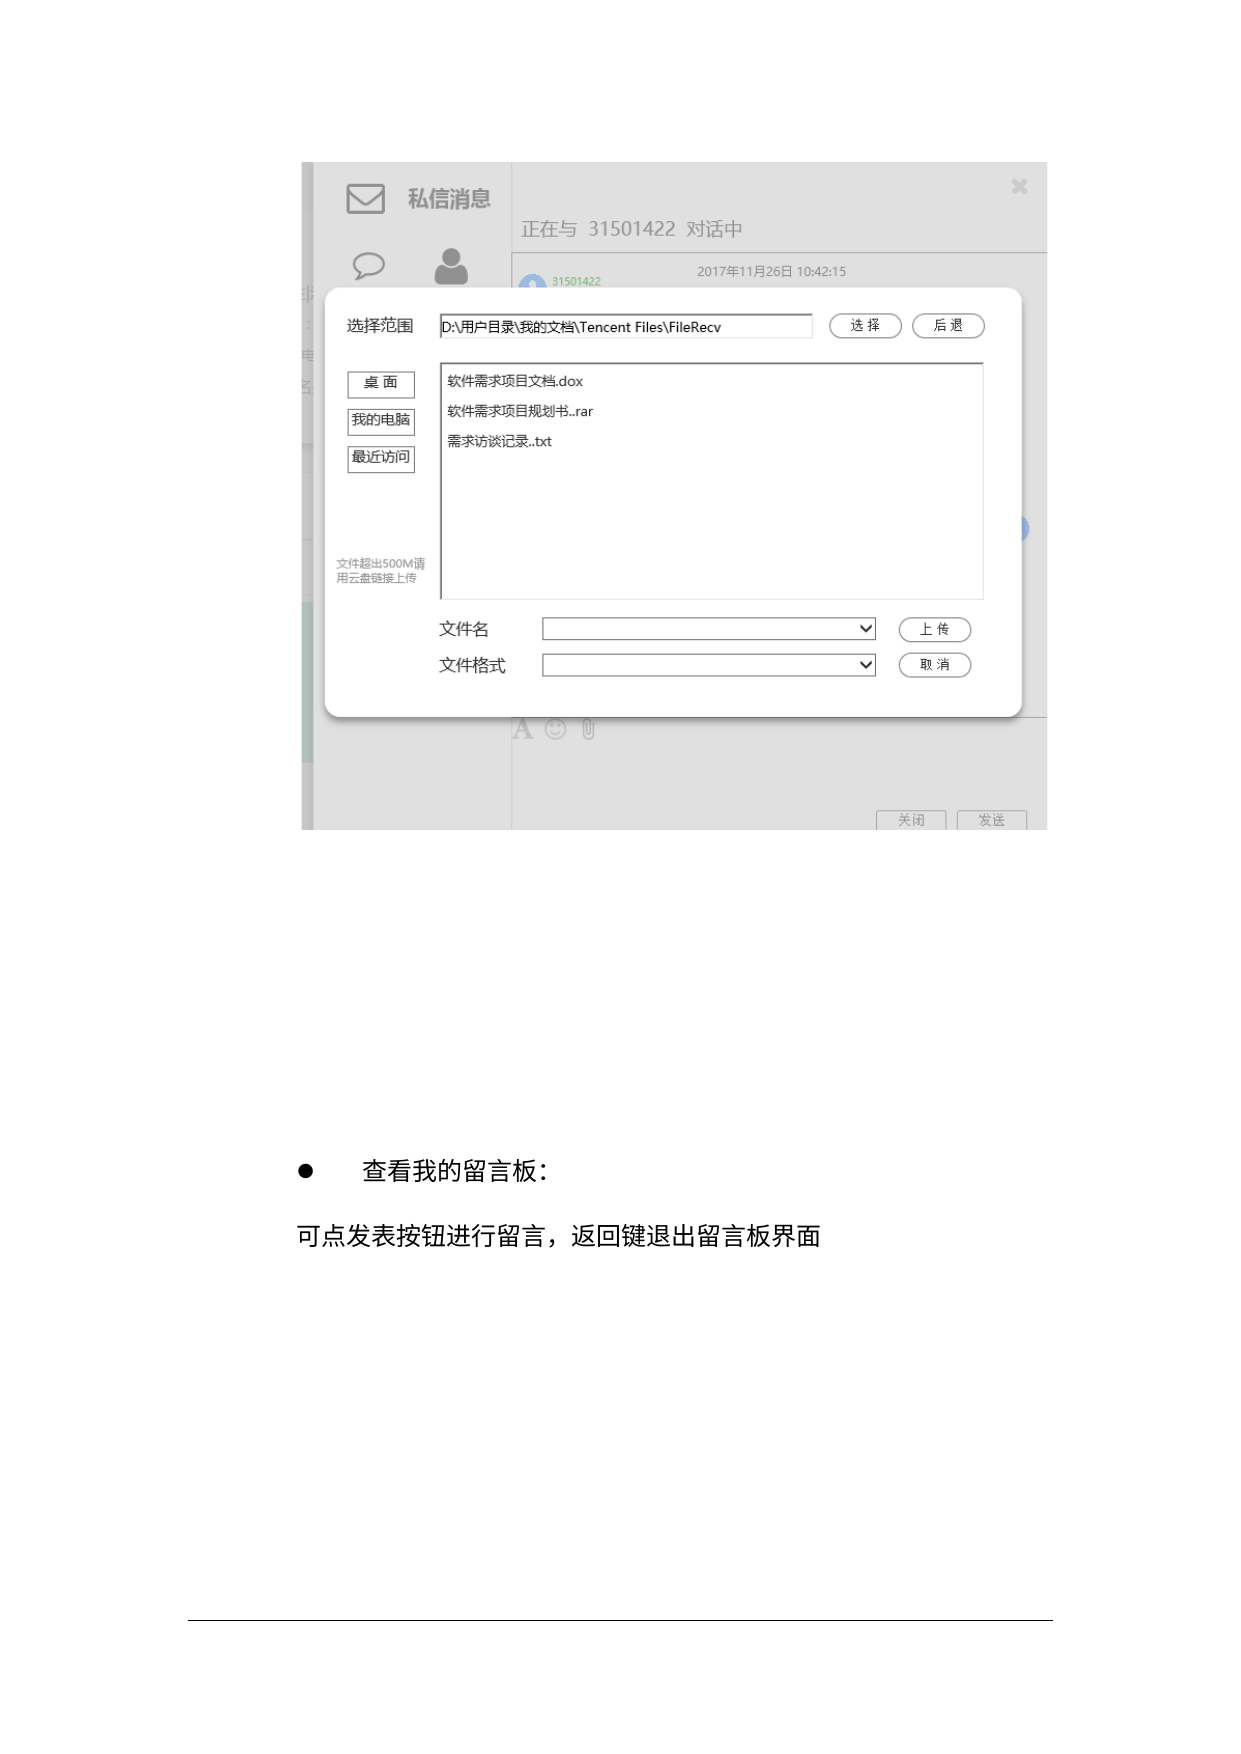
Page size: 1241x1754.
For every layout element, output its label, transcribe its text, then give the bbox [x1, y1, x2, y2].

picture [301, 162, 1048, 830]
text 可点发表按钮进行留言，返回键退出留言板界面 [187, 1202, 1053, 1267]
subtitle 查看我的留言板： [187, 1137, 1053, 1202]
